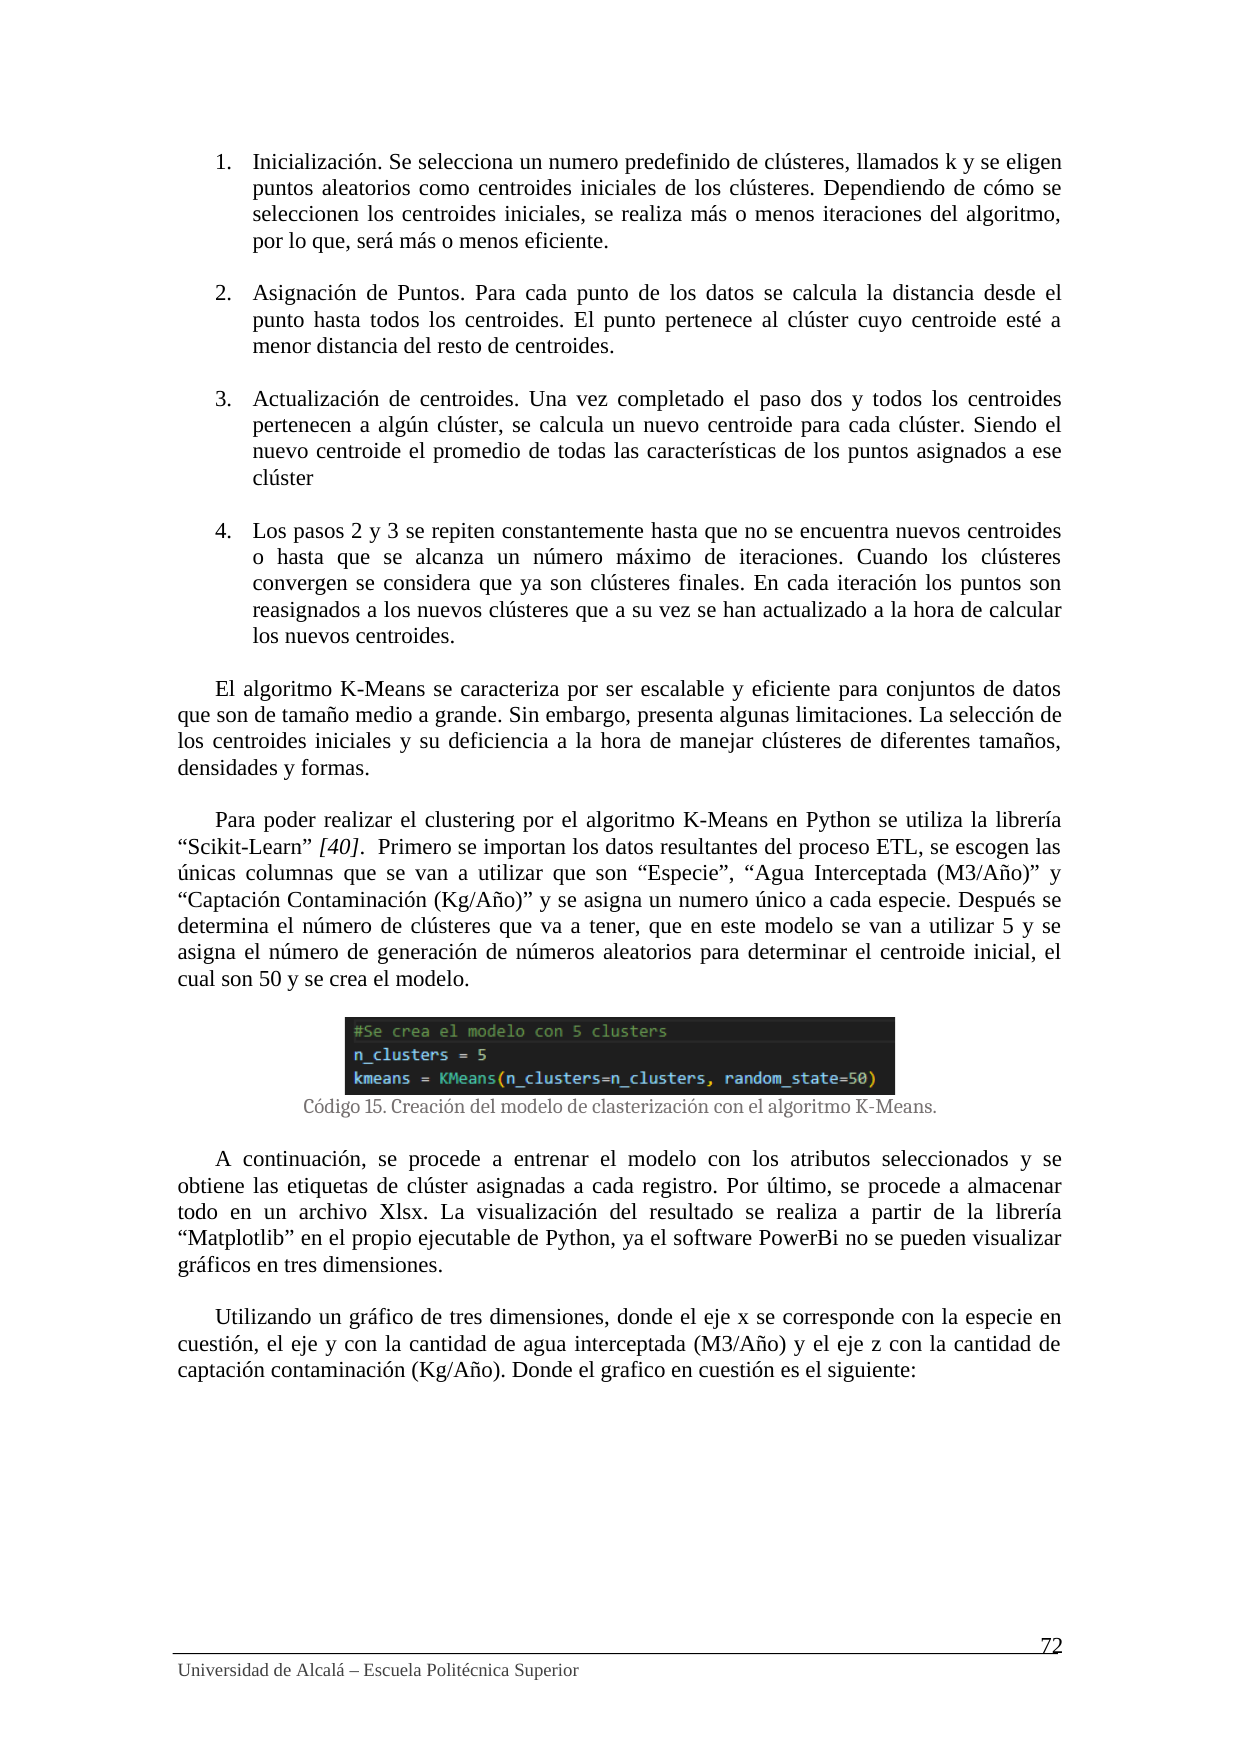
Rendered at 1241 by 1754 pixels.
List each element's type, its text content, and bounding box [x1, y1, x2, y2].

list Inicialización. Se selecciona un numero predefinido de clústeres, llamados k y se eligen puntos aleatorios como centroides iniciales de los clústeres. Dependiendo de cómo se seleccionen los centroides iniciales, se realiza más o menos iteraciones del algoritmo, por lo que, será más o menos eficiente. [215, 148, 1063, 253]
list Actualización de centroides. Una vez completado el paso dos y todos los centroides pertenecen a algún clúster, se calcula un nuevo centroide para cada clúster. Siendo el nuevo centroide el promedio de todas las características de los puntos asignados a ese clúster [215, 385, 1063, 490]
text Para poder realizar el clustering por el algoritmo K-Means en Python se utiliza la librería “Scikit-Learn” [40]. Primero se importan los datos resultantes del proceso ETL, se escogen las únicas columnas que se van a utilizar que son “Especie”, “Agua Interceptada (M3/Año)” y “Captación Contaminación (Kg/Año)” y se asigna un numero único a cada especie. Después se determina el número de clústeres que va a tener, que en este modelo se van a utilizar 5 y se asigna el número de generación de números aleatorios para determinar el centroide inicial, el cual son 50 y se crea el modelo. [177, 807, 1063, 991]
picture [344, 1017, 896, 1095]
text A continuación, se procede a entrenar el modelo con los atributos seleccionados y se obtiene las etiquetas de clúster asignadas a cada registro. Por último, se procede a almacenar todo en un archivo Xlsx. La visualización del resultado se realiza a partir de la librería “Matplotlib” en el propio ejecutable de Python, ya el software PowerBi no se pueden visualizar gráficos en tres dimensiones. [177, 1145, 1063, 1277]
text Utilizando un gráfico de tres dimensiones, donde el eje x se corresponde con la especie en cuestión, el eje y con la cantidad de agua interceptada (M3/Año) y el eje z con la cantidad de captación contaminación (Kg/Año). Donde el grafico en cuestión es el siguiente: [177, 1303, 1063, 1382]
list Asignación de Puntos. Para cada punto de los datos se calcula la distancia desde el punto hasta todos los centroides. El punto pertenece al clúster cuyo centroide esté a menor distancia del resto de centroides. [215, 279, 1063, 358]
list Los pasos 2 y 3 se repiten constantemente hasta que no se encuentra nuevos centroides o hasta que se alcanza un número máximo de iteraciones. Cuando los clústeres convergen se considera que ya son clústeres finales. En cada iteración los puntos son reasignados a los nuevos clústeres que a su vez se han actualizado a la hora de calcular los nuevos centroides. [215, 517, 1063, 648]
text El algoritmo K-Means se caracteriza por ser escalable y eficiente para conjuntos de datos que son de tamaño medio a grande. Sin embargo, presenta algunas limitaciones. La selección de los centroides iniciales y su deficiencia a la hora de manejar clústeres de diferentes tamaños, densidades y formas. [177, 675, 1063, 780]
